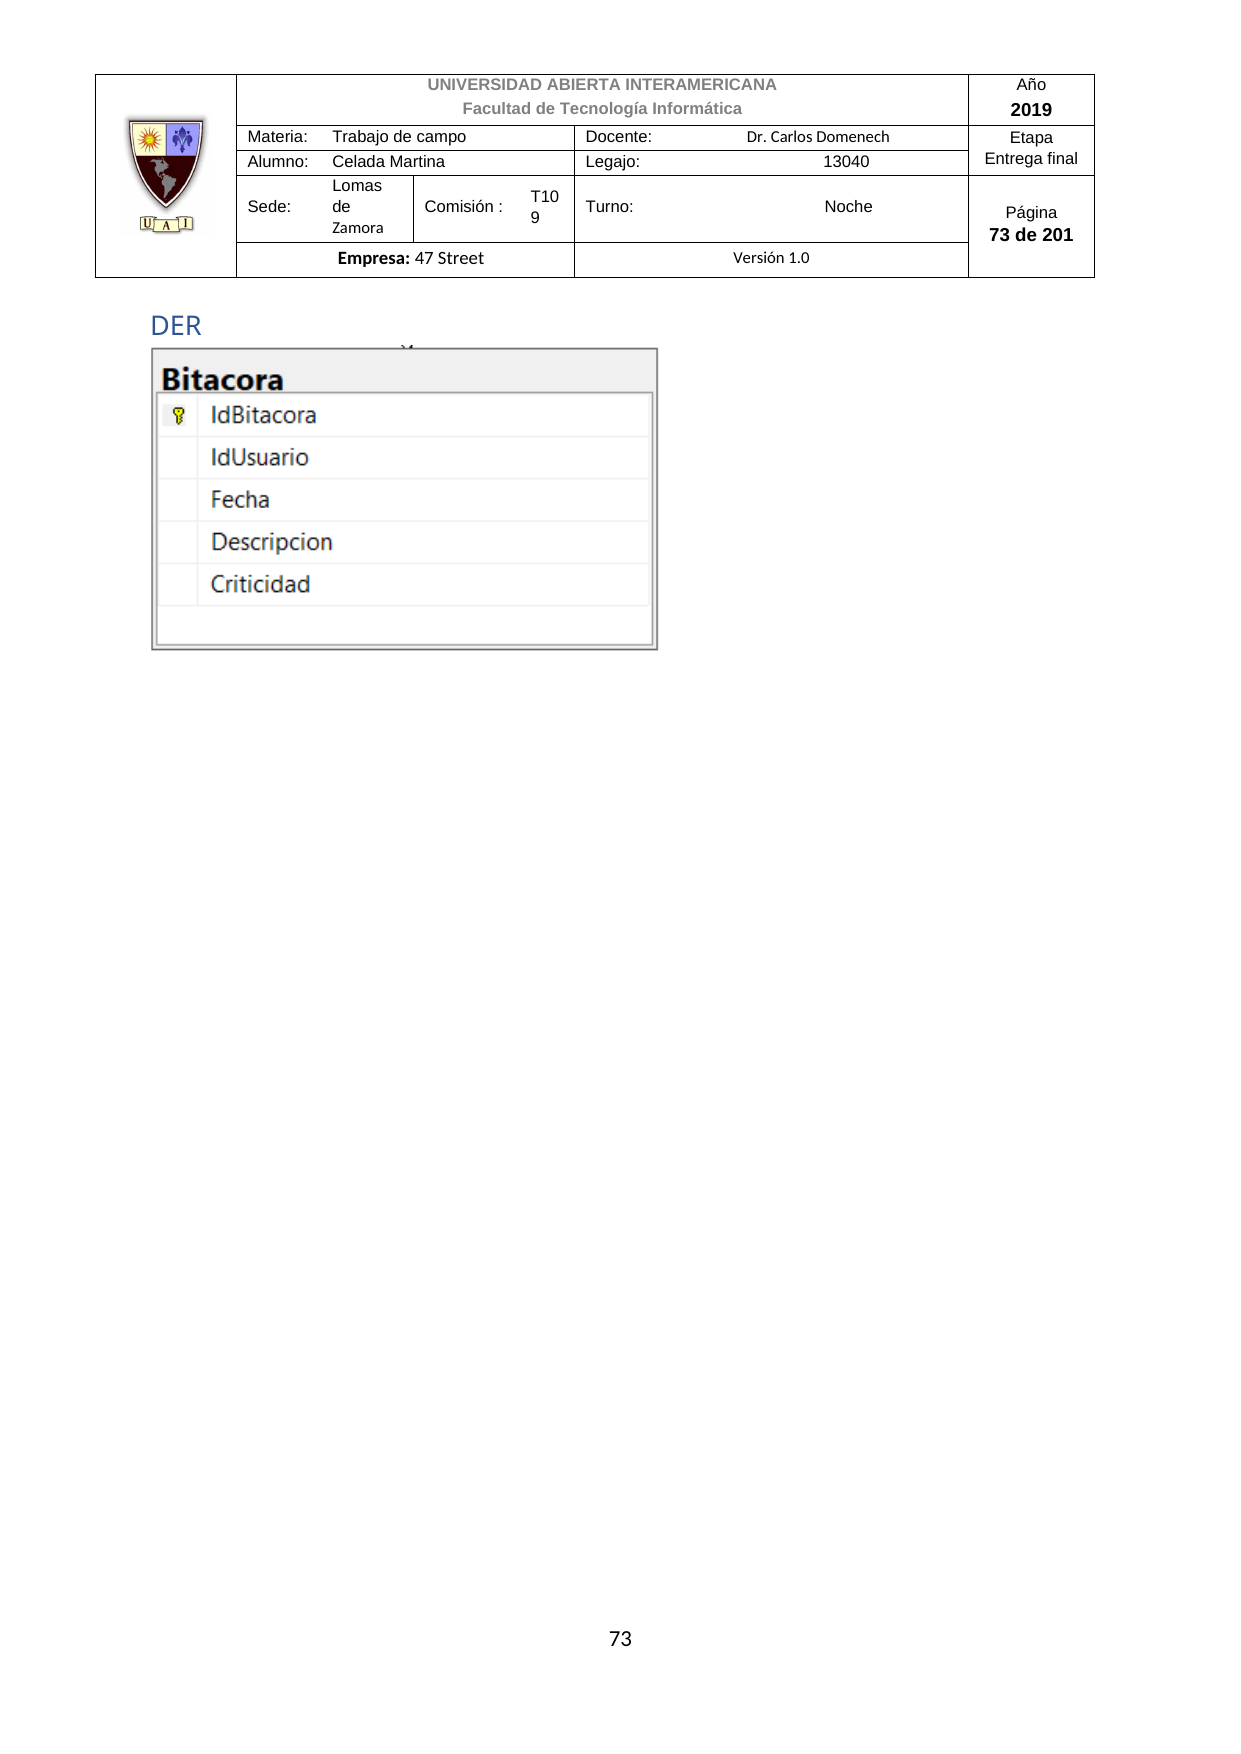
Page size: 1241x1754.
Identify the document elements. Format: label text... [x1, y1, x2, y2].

picture [120, 111, 212, 237]
subtitle DER [150, 306, 1090, 343]
picture [150, 345, 666, 660]
